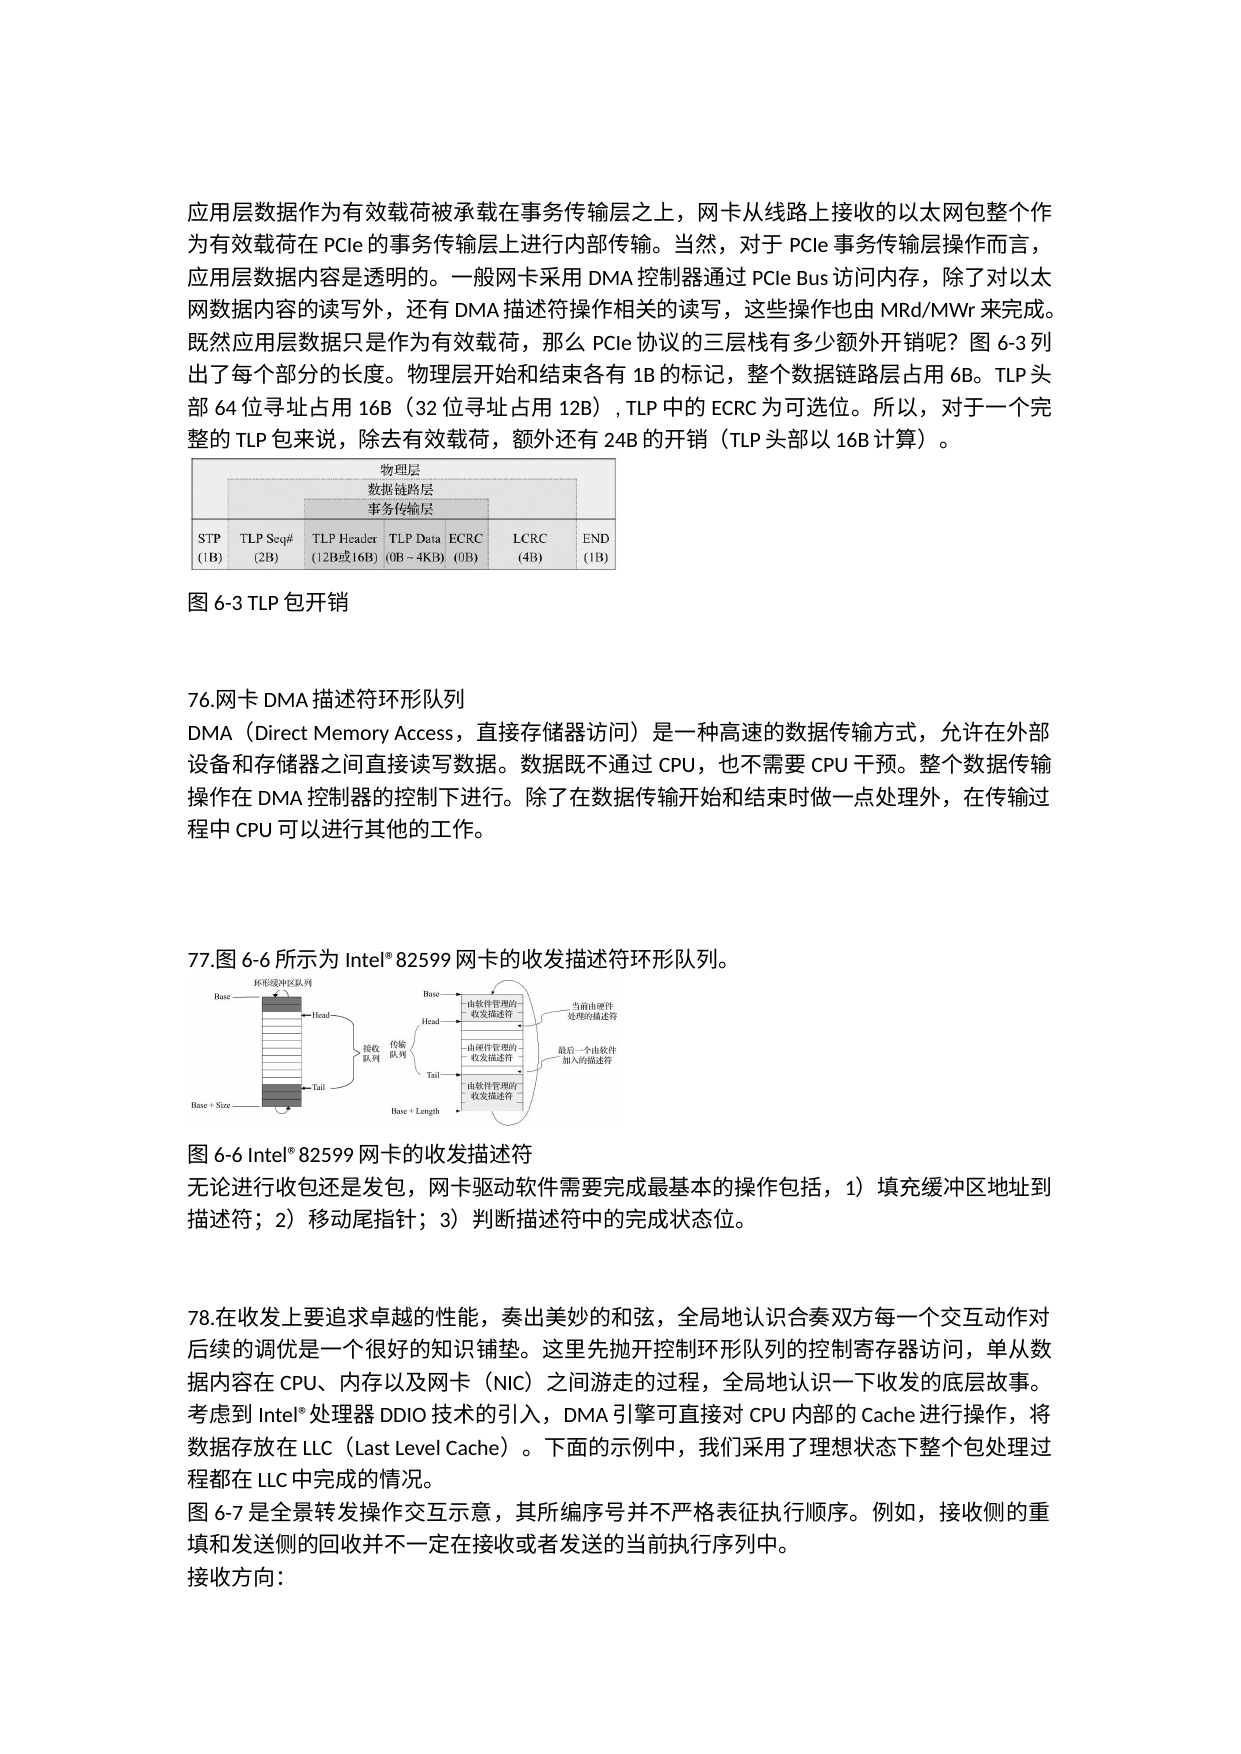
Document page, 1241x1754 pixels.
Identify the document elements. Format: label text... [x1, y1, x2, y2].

text 76.网卡DMA描述符环形队列 [187, 682, 1053, 714]
text 图6-6 Intel®82599网卡的收发描述符 [187, 1137, 1053, 1169]
text DMA（Direct Memory Access，直接存储器访问）是一种高速的数据传输方式，允许在外部设备和存储器之间直接读写数据。数据既不通过CPU，也不需要CPU干预。整个数据传输操作在DMA控制器的控制下进行。除了在数据传输开始和结束时做一点处理外，在传输过程中CPU可以进行其他的工作。 [187, 714, 1053, 844]
text 既然应用层数据只是作为有效载荷，那么PCIe协议的三层栈有多少额外开销呢？图6-3列出了每个部分的长度。物理层开始和结束各有1B的标记，整个数据链路层占用6B。TLP头部64位寻址占用16B（32位寻址占用12B）, TLP中的ECRC为可选位。所以，对于一个完整的TLP包来说，除去有效载荷，额外还有24B的开销（TLP头部以16B计算）。 [187, 324, 1053, 454]
text 78.在收发上要追求卓越的性能，奏出美妙的和弦，全局地认识合奏双方每一个交互动作对后续的调优是一个很好的知识铺垫。这里先抛开控制环形队列的控制寄存器访问，单从数据内容在CPU、内存以及网卡（NIC）之间游走的过程，全局地认识一下收发的底层故事。考虑到Intel®处理器DDIO技术的引入，DMA引擎可直接对CPU内部的Cache进行操作，将数据存放在LLC（Last Level Cache）。下面的示例中，我们采用了理想状态下整个包处理过程都在LLC中完成的情况。 [187, 1299, 1053, 1494]
text 接收方向： [187, 1559, 1053, 1592]
text 应用层数据作为有效载荷被承载在事务传输层之上，网卡从线路上接收的以太网包整个作为有效载荷在PCIe的事务传输层上进行内部传输。当然，对于PCIe事务传输层操作而言，应用层数据内容是透明的。一般网卡采用DMA控制器通过PCIe Bus访问内存，除了对以太网数据内容的读写外，还有DMA描述符操作相关的读写，这些操作也由MRd/MWr来完成。 [187, 194, 1053, 324]
picture [187, 454, 619, 573]
text 图6-3 TLP包开销 [187, 584, 1053, 617]
text 无论进行收包还是发包，网卡驱动软件需要完成最基本的操作包括，1）填充缓冲区地址到描述符；2）移动尾指针；3）判断描述符中的完成状态位。 [187, 1169, 1053, 1234]
text 图6-7是全景转发操作交互示意，其所编序号并不严格表征执行顺序。例如，接收侧的重填和发送侧的回收并不一定在接收或者发送的当前执行序列中。 [187, 1494, 1053, 1559]
text 77.图6-6所示为Intel®82599网卡的收发描述符环形队列。 [187, 942, 1053, 974]
picture [187, 974, 619, 1128]
